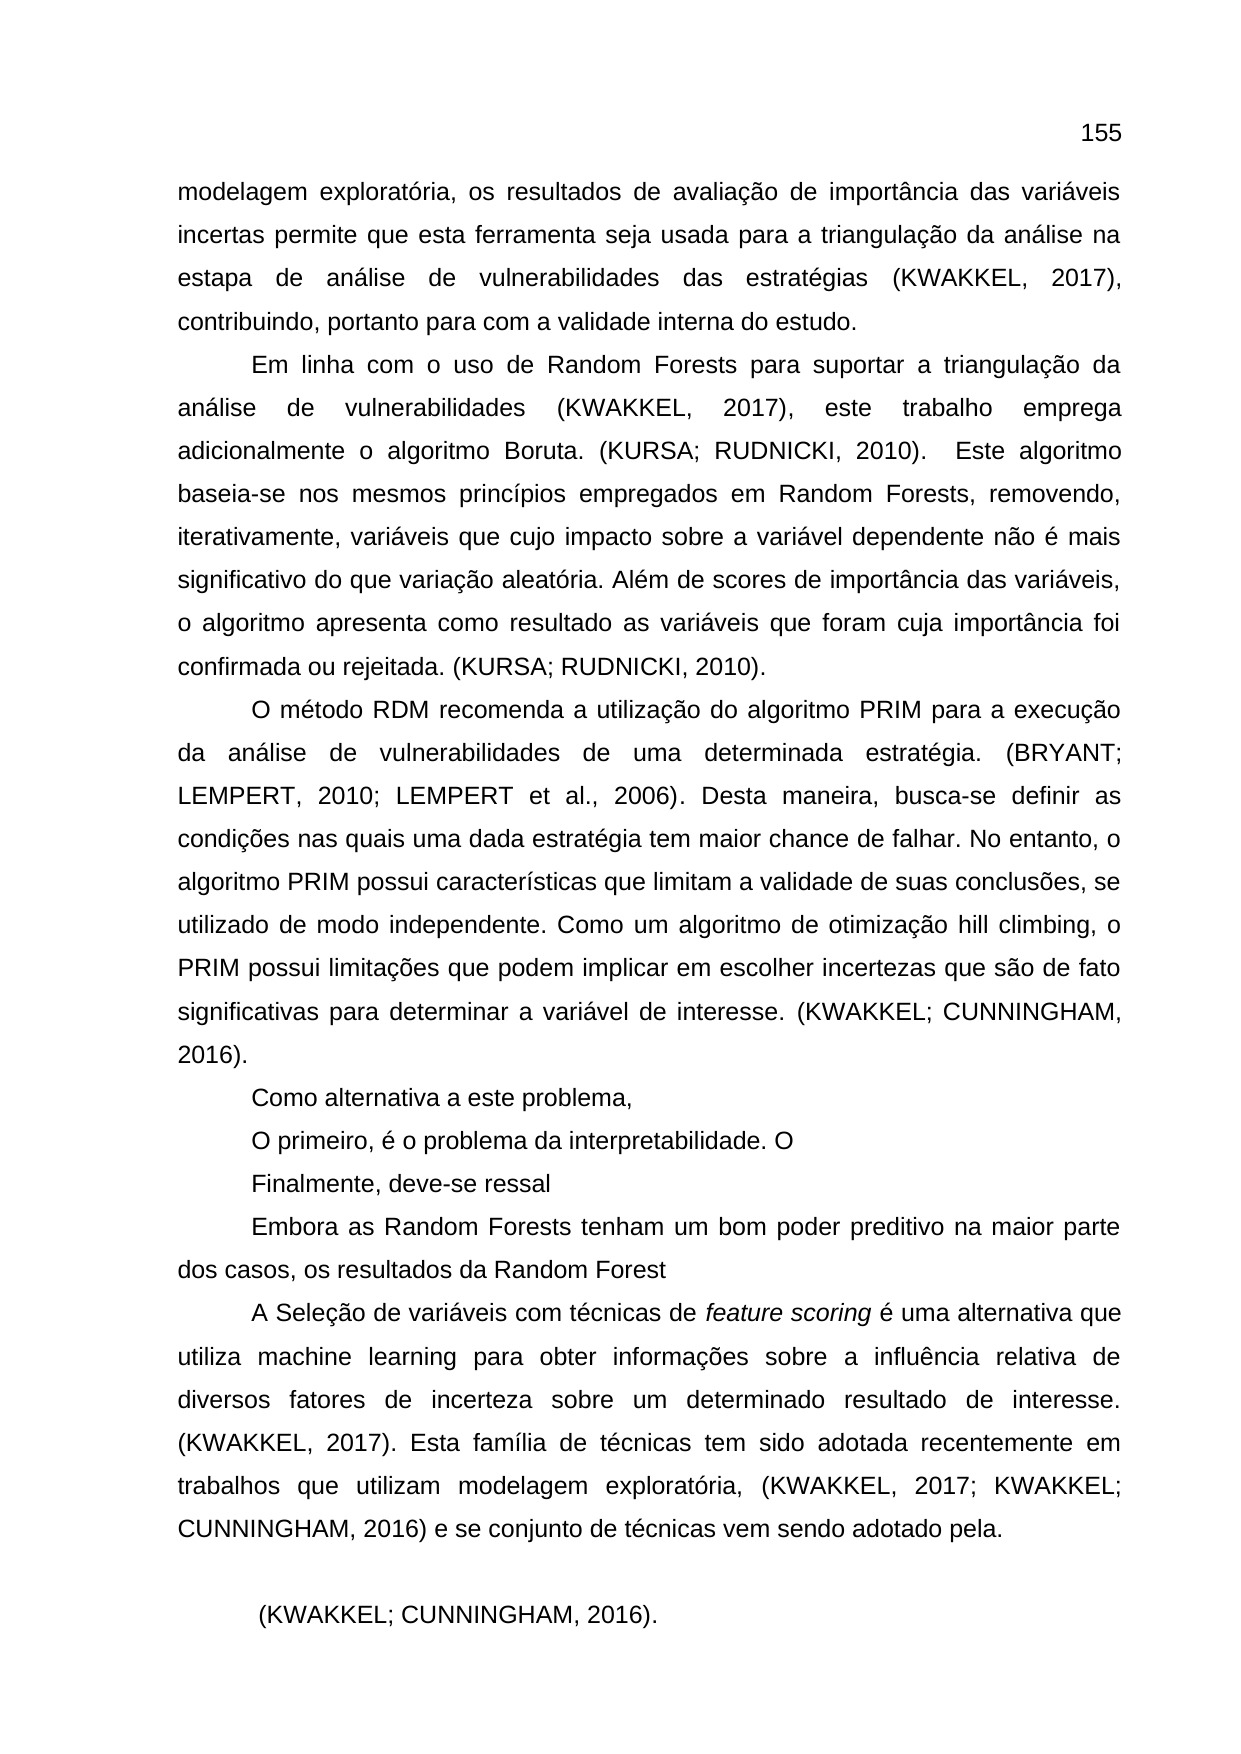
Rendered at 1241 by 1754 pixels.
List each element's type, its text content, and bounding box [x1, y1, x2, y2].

text (KWAKKEL; CUNNINGHAM, 2016). [177, 1600, 1122, 1629]
text Como alternativa a este problema, [177, 1083, 1122, 1112]
text O método RDM recomenda a utilização do algoritmo PRIM para a execução da análise de vulnerabilidades de uma determinada estratégia. (BRYANT; LEMPERT, 2010; LEMPERT et al., 2006). Desta maneira, busca-se definir as condições nas quais uma dada estratégia tem maior chance de falhar. No entanto, o algoritmo PRIM possui características que limitam a validade de suas conclusões, se utilizado de modo independente. Como um algoritmo de otimização hill climbing, o PRIM possui limitações que podem implicar em escolher incertezas que são de fato significativas para determinar a variável de interesse. (KWAKKEL; CUNNINGHAM, 2016). [177, 695, 1122, 1068]
text Embora as Random Forests tenham um bom poder preditivo na maior parte dos casos, os resultados da Random Forest [177, 1212, 1122, 1284]
text Em linha com o uso de Random Forests para suportar a triangulação da análise de vulnerabilidades (KWAKKEL, 2017), este trabalho emprega adicionalmente o algoritmo Boruta. (KURSA; RUDNICKI, 2010). Este algoritmo baseia-se nos mesmos princípios empregados em Random Forests, removendo, iterativamente, variáveis que cujo impacto sobre a variável dependente não é mais significativo do que variação aleatória. Além de scores de importância das variáveis, o algoritmo apresenta como resultado as variáveis que foram cuja importância foi confirmada ou rejeitada. (KURSA; RUDNICKI, 2010). [177, 350, 1122, 680]
text Finalmente, deve-se ressal [177, 1169, 1122, 1198]
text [177, 177, 1122, 335]
text O primeiro, é o problema da interpretabilidade. O [177, 1126, 1122, 1155]
text A Seleção de variáveis com técnicas de feature scoring é uma alternativa que utiliza machine learning para obter informações sobre a influência relativa de diversos fatores de incerteza sobre um determinado resultado de interesse. (KWAKKEL, 2017). Esta família de técnicas tem sido adotada recentemente em trabalhos que utilizam modelagem exploratória, (KWAKKEL, 2017; KWAKKEL; CUNNINGHAM, 2016) e se conjunto de técnicas vem sendo adotado pela. [177, 1298, 1122, 1543]
